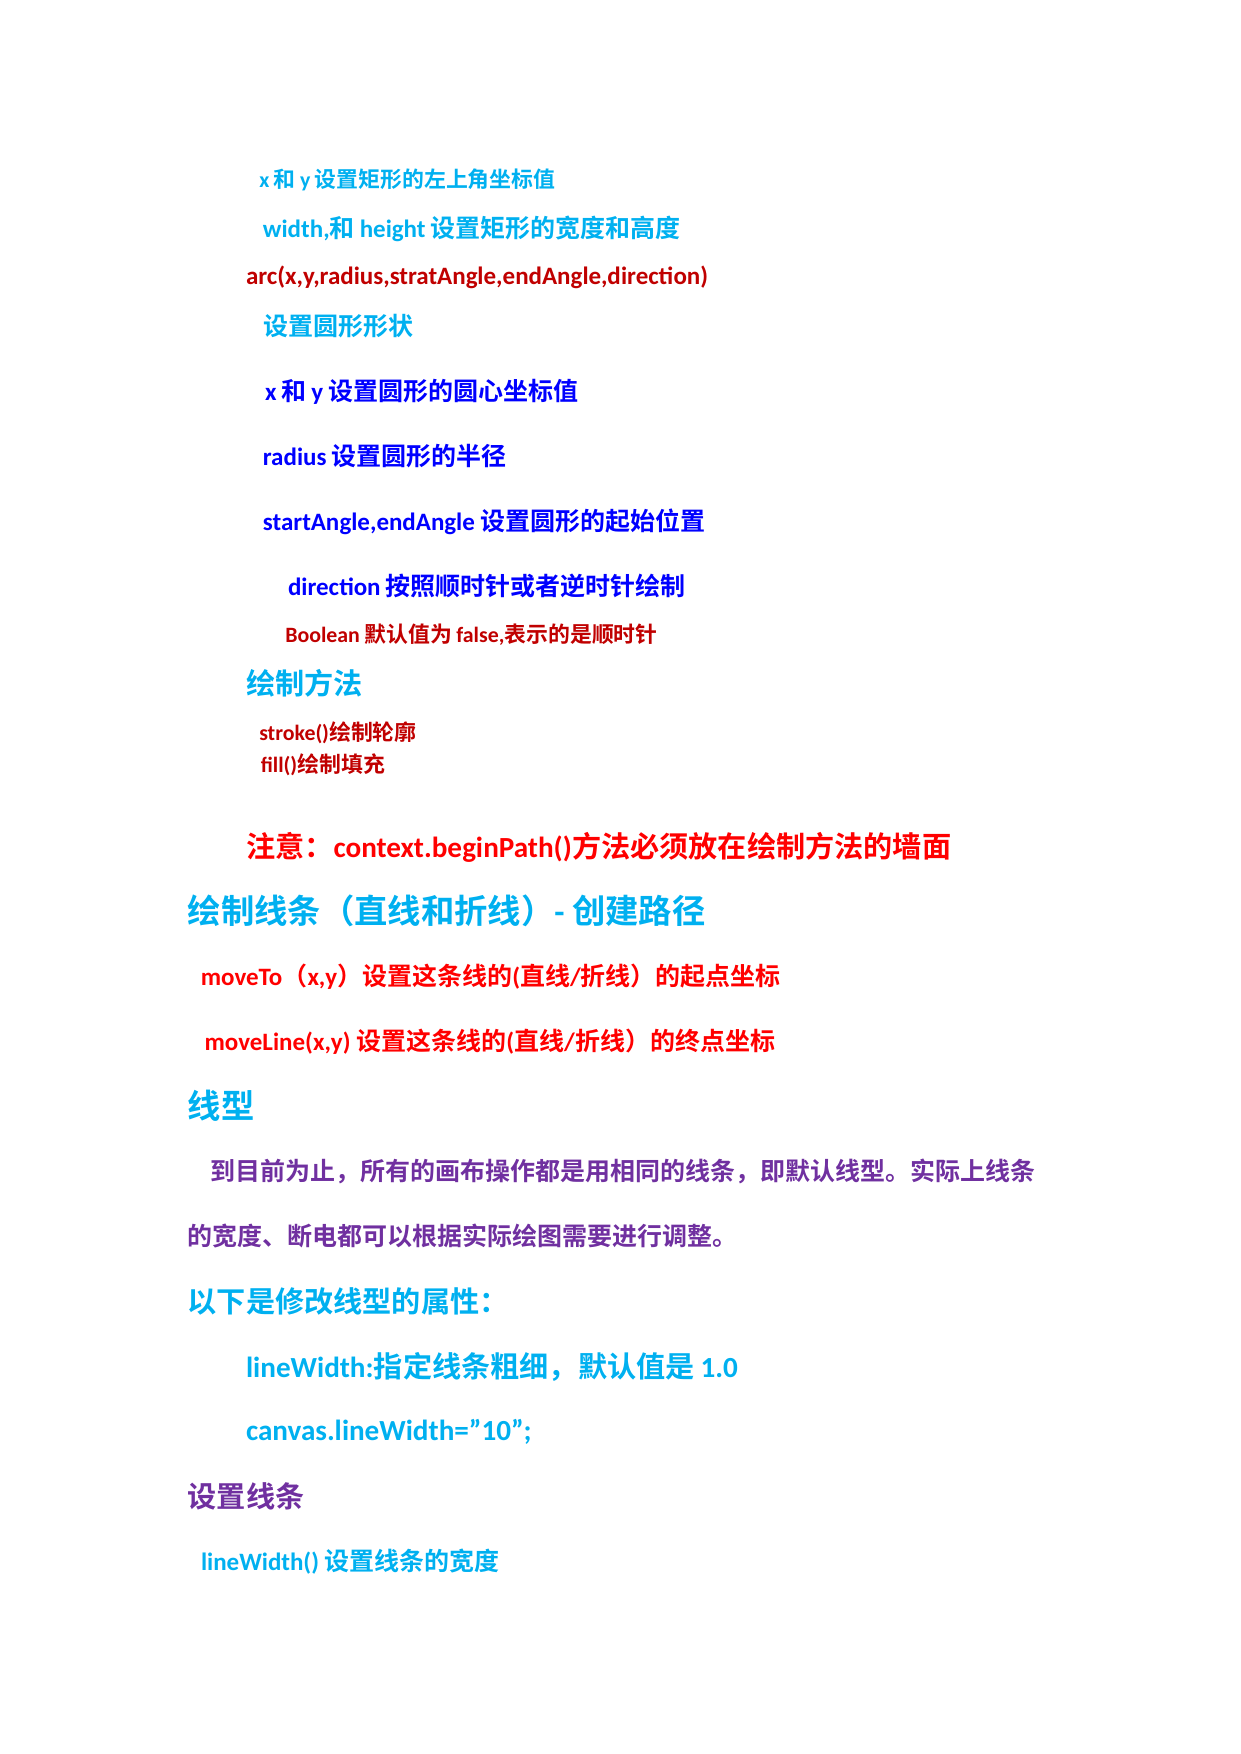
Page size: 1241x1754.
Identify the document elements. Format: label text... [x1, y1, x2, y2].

text moveLine(x,y) 设置这条线的(直线/折线）的终点坐标 [187, 1007, 1053, 1072]
text 以下是修改线型的属性： [187, 1267, 1053, 1332]
text radius设置圆形的半径 [187, 422, 1053, 487]
text lineWidth:指定线条粗细，默认值是1.0 [187, 1332, 1053, 1397]
text 绘制方法 [187, 649, 1053, 714]
text lineWidth() 设置线条的宽度 [187, 1527, 1053, 1592]
text arc(x,y,radius,stratAngle,endAngle,direction) [187, 259, 1053, 292]
text width,和height设置矩形的宽度和高度 [187, 194, 1053, 259]
text direction按照顺时针或者逆时针绘制 [187, 552, 1053, 617]
text startAngle,endAngle设置圆形的起始位置 [187, 487, 1053, 552]
text 注意：context.beginPath()方法必须放在绘制方法的墙面 [187, 812, 1053, 877]
text x和y设置圆形的圆心坐标值 [187, 357, 1053, 422]
text 绘制线条（直线和折线）- 创建路径 [187, 877, 1053, 942]
text 设置圆形形状 [187, 292, 1053, 357]
text moveTo（x,y）设置这条线的(直线/折线）的起点坐标 [187, 942, 1053, 1007]
text 线型 [187, 1072, 1053, 1137]
text 到目前为止，所有的画布操作都是用相同的线条，即默认线型。实际上线条的宽度、断电都可以根据实际绘图需要进行调整。 [187, 1137, 1053, 1267]
text x和y设置矩形的左上角坐标值 [187, 162, 1053, 194]
text stroke()绘制轮廓 [187, 714, 1053, 747]
text Boolean默认值为false,表示的是顺时针 [187, 617, 1053, 649]
text fill()绘制填充 [187, 747, 1053, 779]
text 设置线条 [187, 1462, 1053, 1527]
text canvas.lineWidth=”10”; [187, 1397, 1053, 1462]
